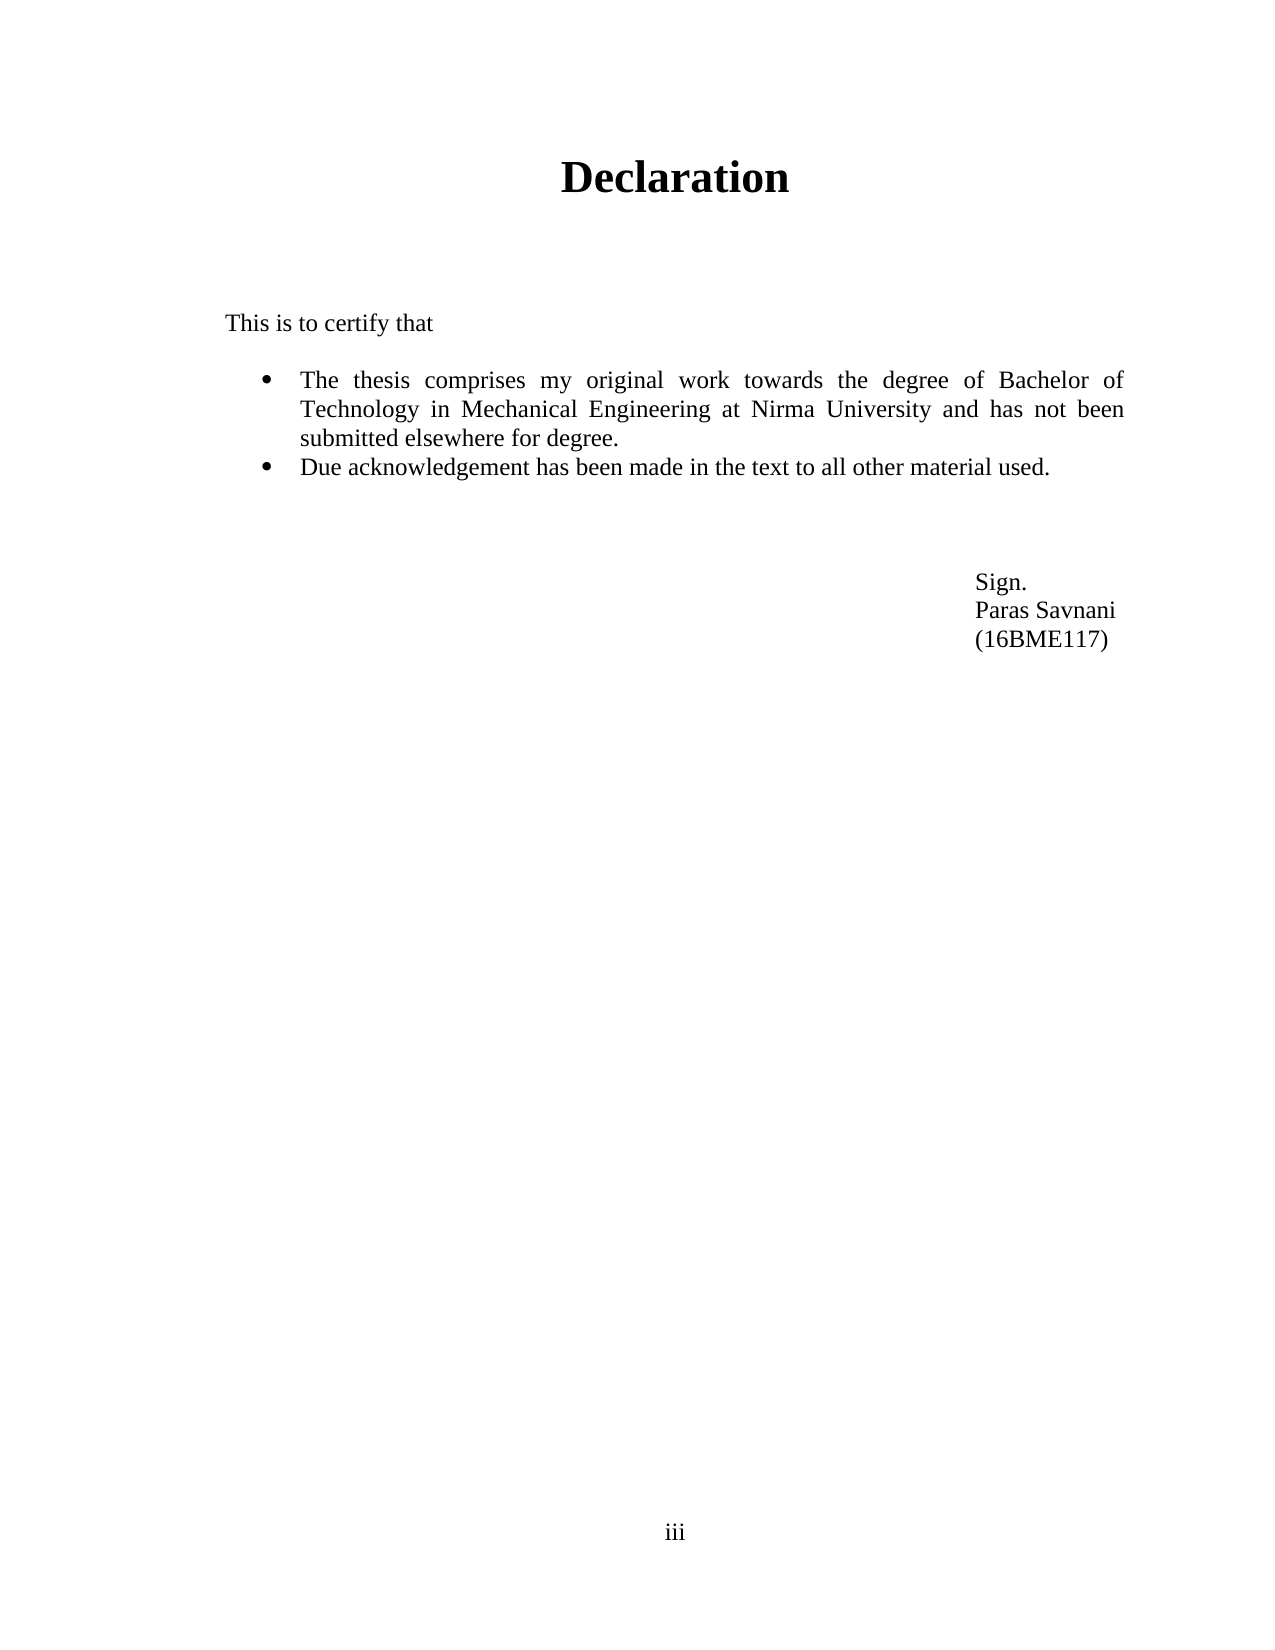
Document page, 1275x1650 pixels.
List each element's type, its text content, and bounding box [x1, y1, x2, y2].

list The thesis comprises my original work towards the degree of Bachelor of Technology in Mechanical Engineering at Nirma University and has not been submitted elsewhere for degree. [262, 366, 1125, 452]
text Paras Savnani [975, 596, 1125, 624]
list Due acknowledgement has been made in the text to all other material used. [262, 452, 1125, 481]
text This is to certify that [225, 308, 1125, 337]
text (16BME117) [975, 624, 1125, 653]
text Sign. [975, 567, 1125, 596]
title Declaration [225, 150, 1125, 203]
